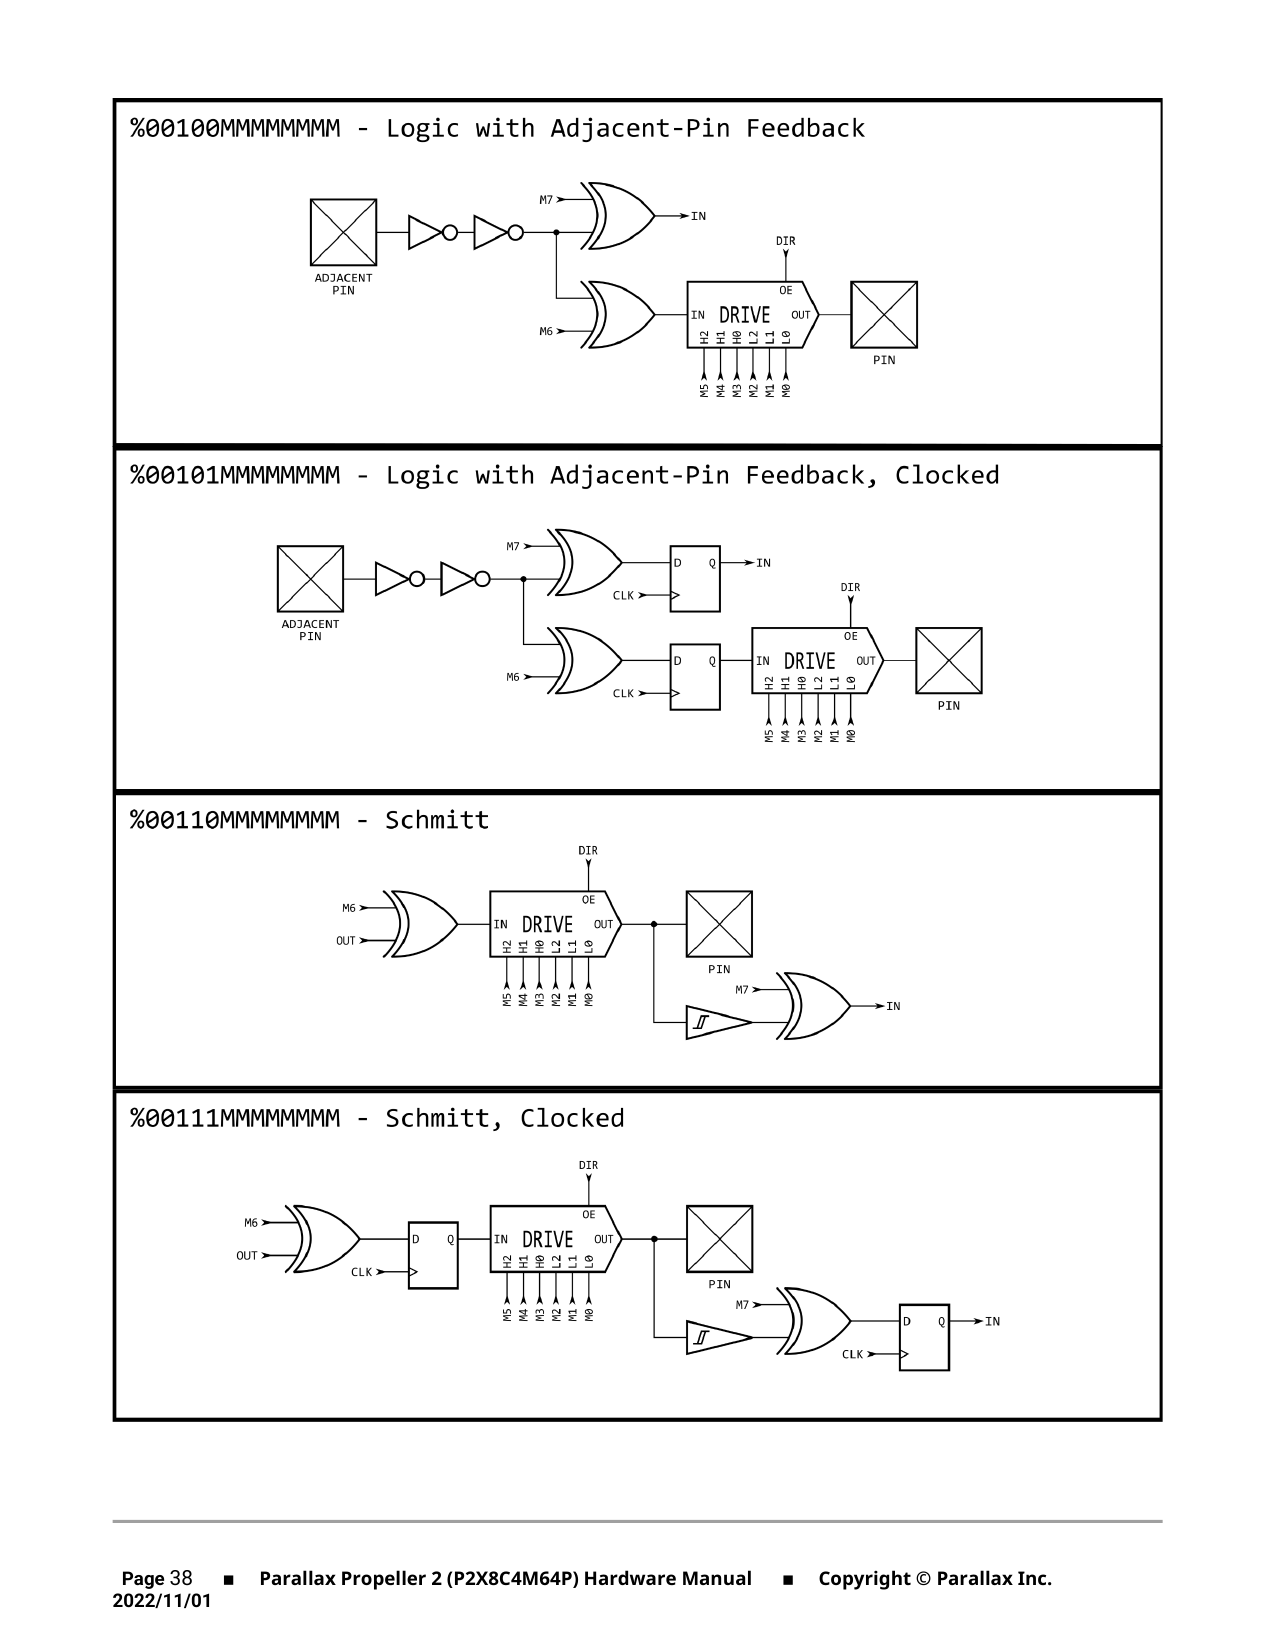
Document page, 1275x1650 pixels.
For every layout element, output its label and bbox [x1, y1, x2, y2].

picture [112, 98, 1163, 1422]
